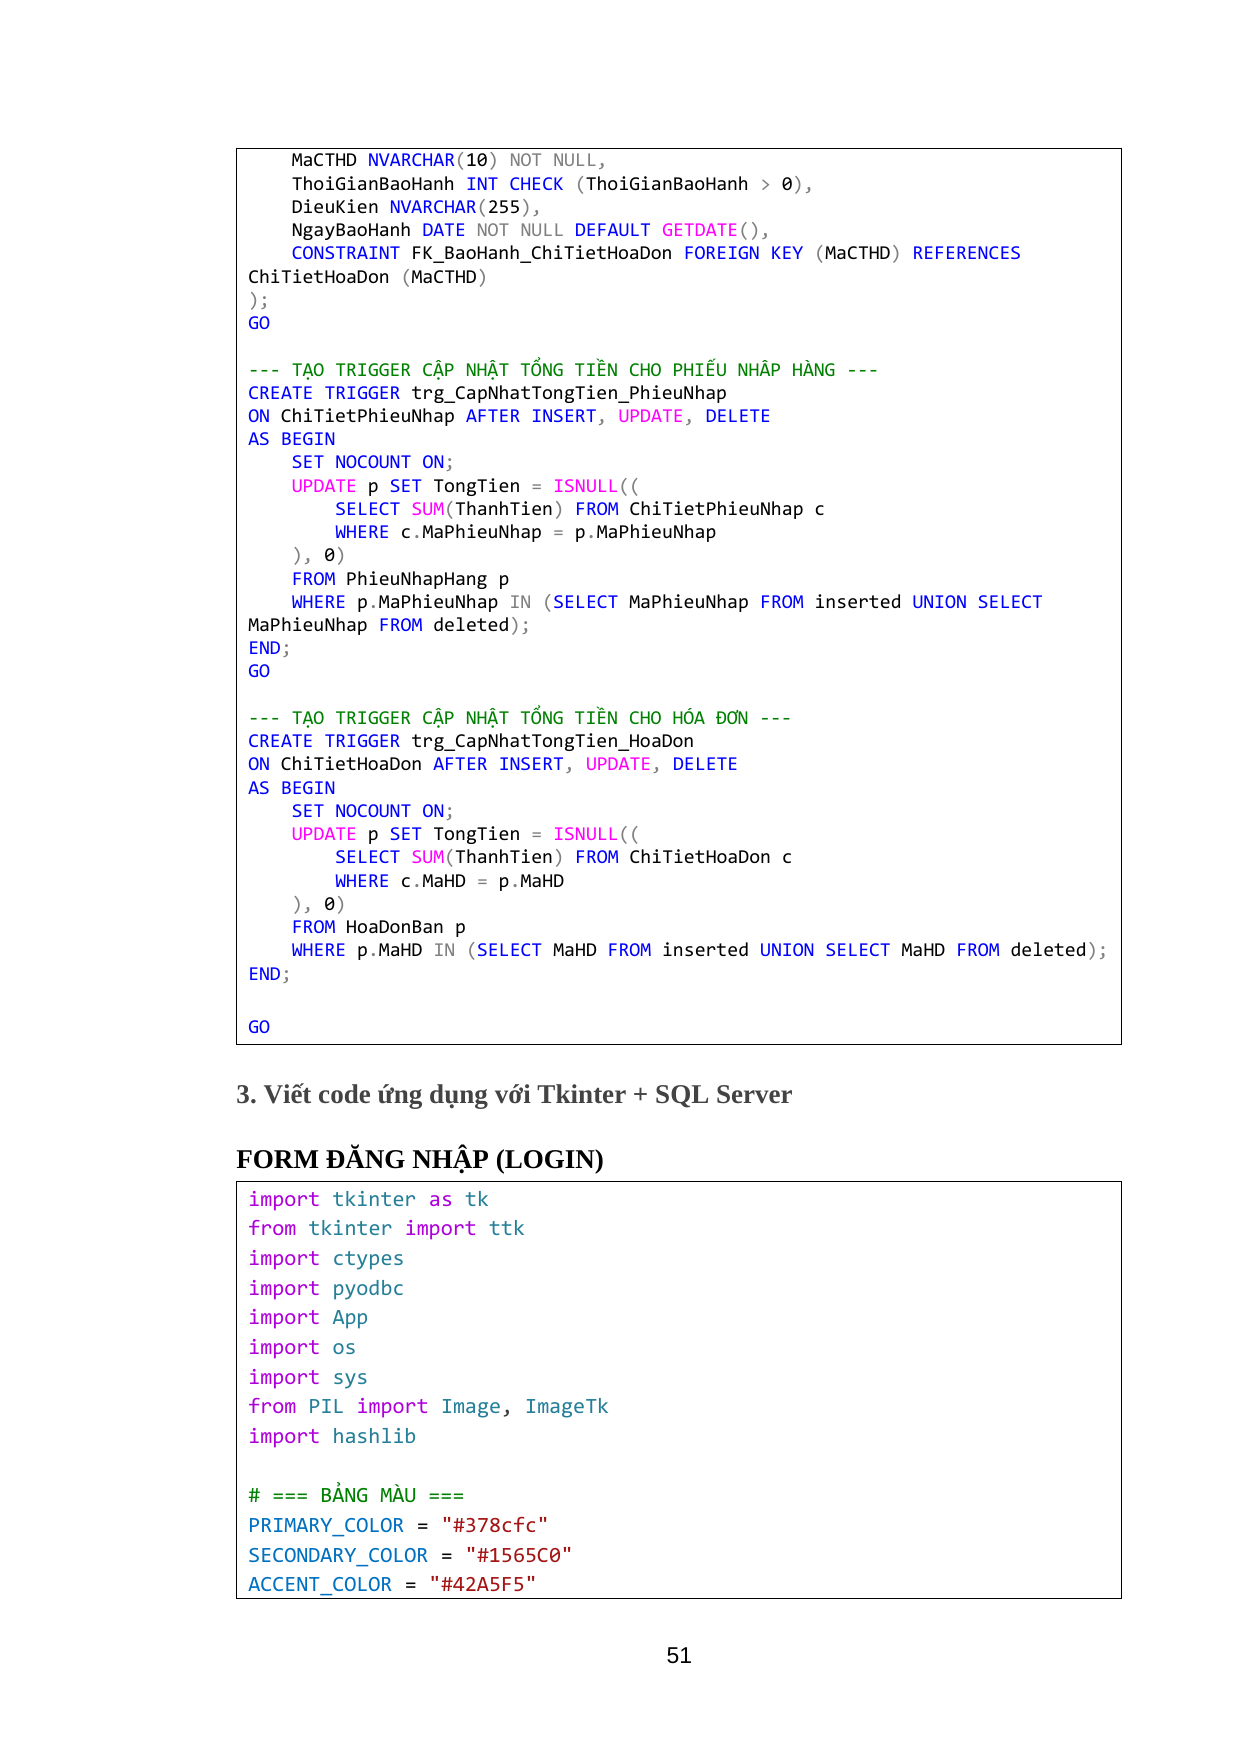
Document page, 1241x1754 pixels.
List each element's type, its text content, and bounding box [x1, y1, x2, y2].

subtitle 3. Viết code ứng dụng với Tkinter + SQL Server [236, 1078, 1122, 1109]
text FORM ĐĂNG NHẬP (LOGIN) [236, 1143, 1122, 1175]
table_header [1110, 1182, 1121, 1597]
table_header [237, 149, 1121, 1043]
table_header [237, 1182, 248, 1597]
